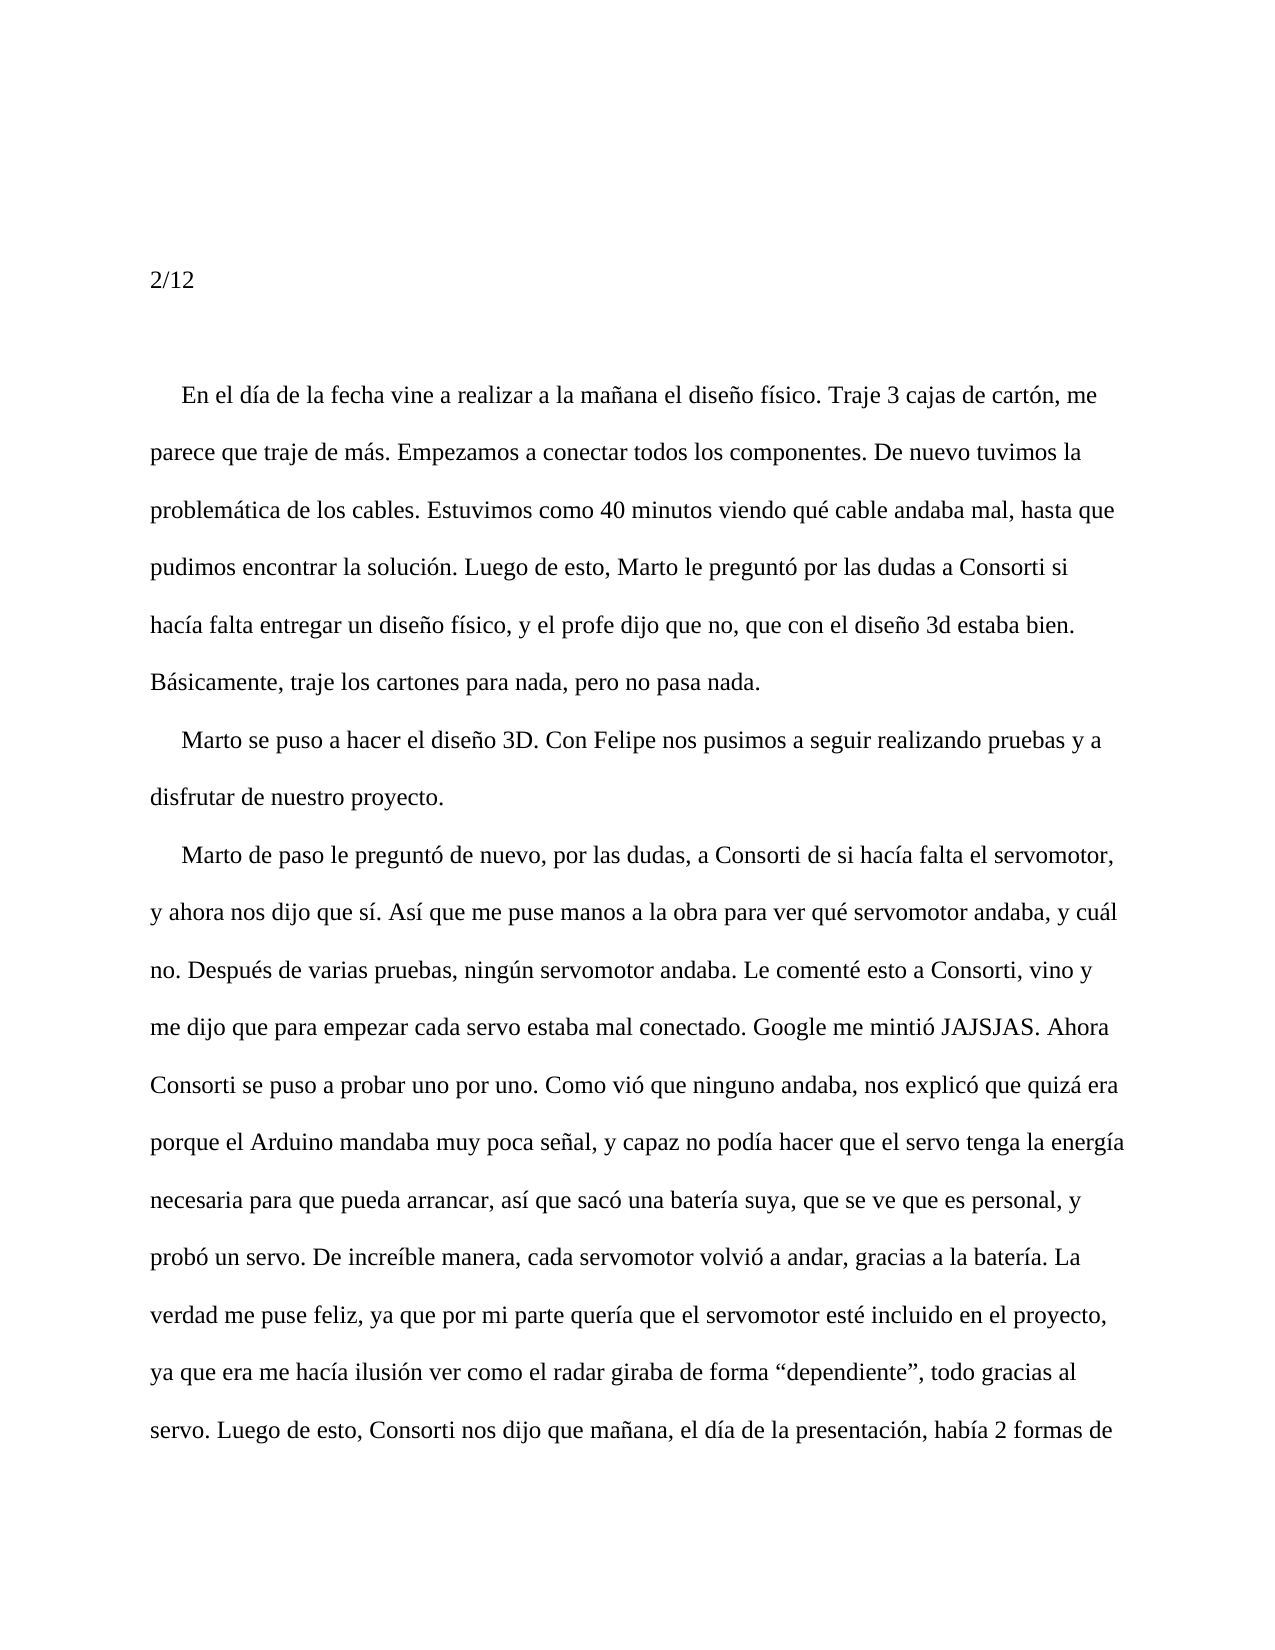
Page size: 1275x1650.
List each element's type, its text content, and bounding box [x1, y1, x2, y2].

text Marto se puso a hacer el diseño 3D. Con Felipe nos pusimos a seguir realizando pruebas y a disfrutar de nuestro proyecto. [150, 725, 1125, 811]
text 2/12 [150, 265, 1125, 294]
text En el día de la fecha vine a realizar a la mañana el diseño físico. Traje 3 cajas de cartón, me parece que traje de más. Empezamos a conectar todos los componentes. De nuevo tuvimos la problemática de los cables. Estuvimos como 40 minutos viendo qué cable andaba mal, hasta que pudimos encontrar la solución. Luego de esto, Marto le preguntó por las dudas a Consorti si hacía falta entregar un diseño físico, y el profe dijo que no, que con el diseño 3d estaba bien. Básicamente, traje los cartones para nada, pero no pasa nada. [150, 380, 1125, 696]
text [150, 840, 1125, 1444]
